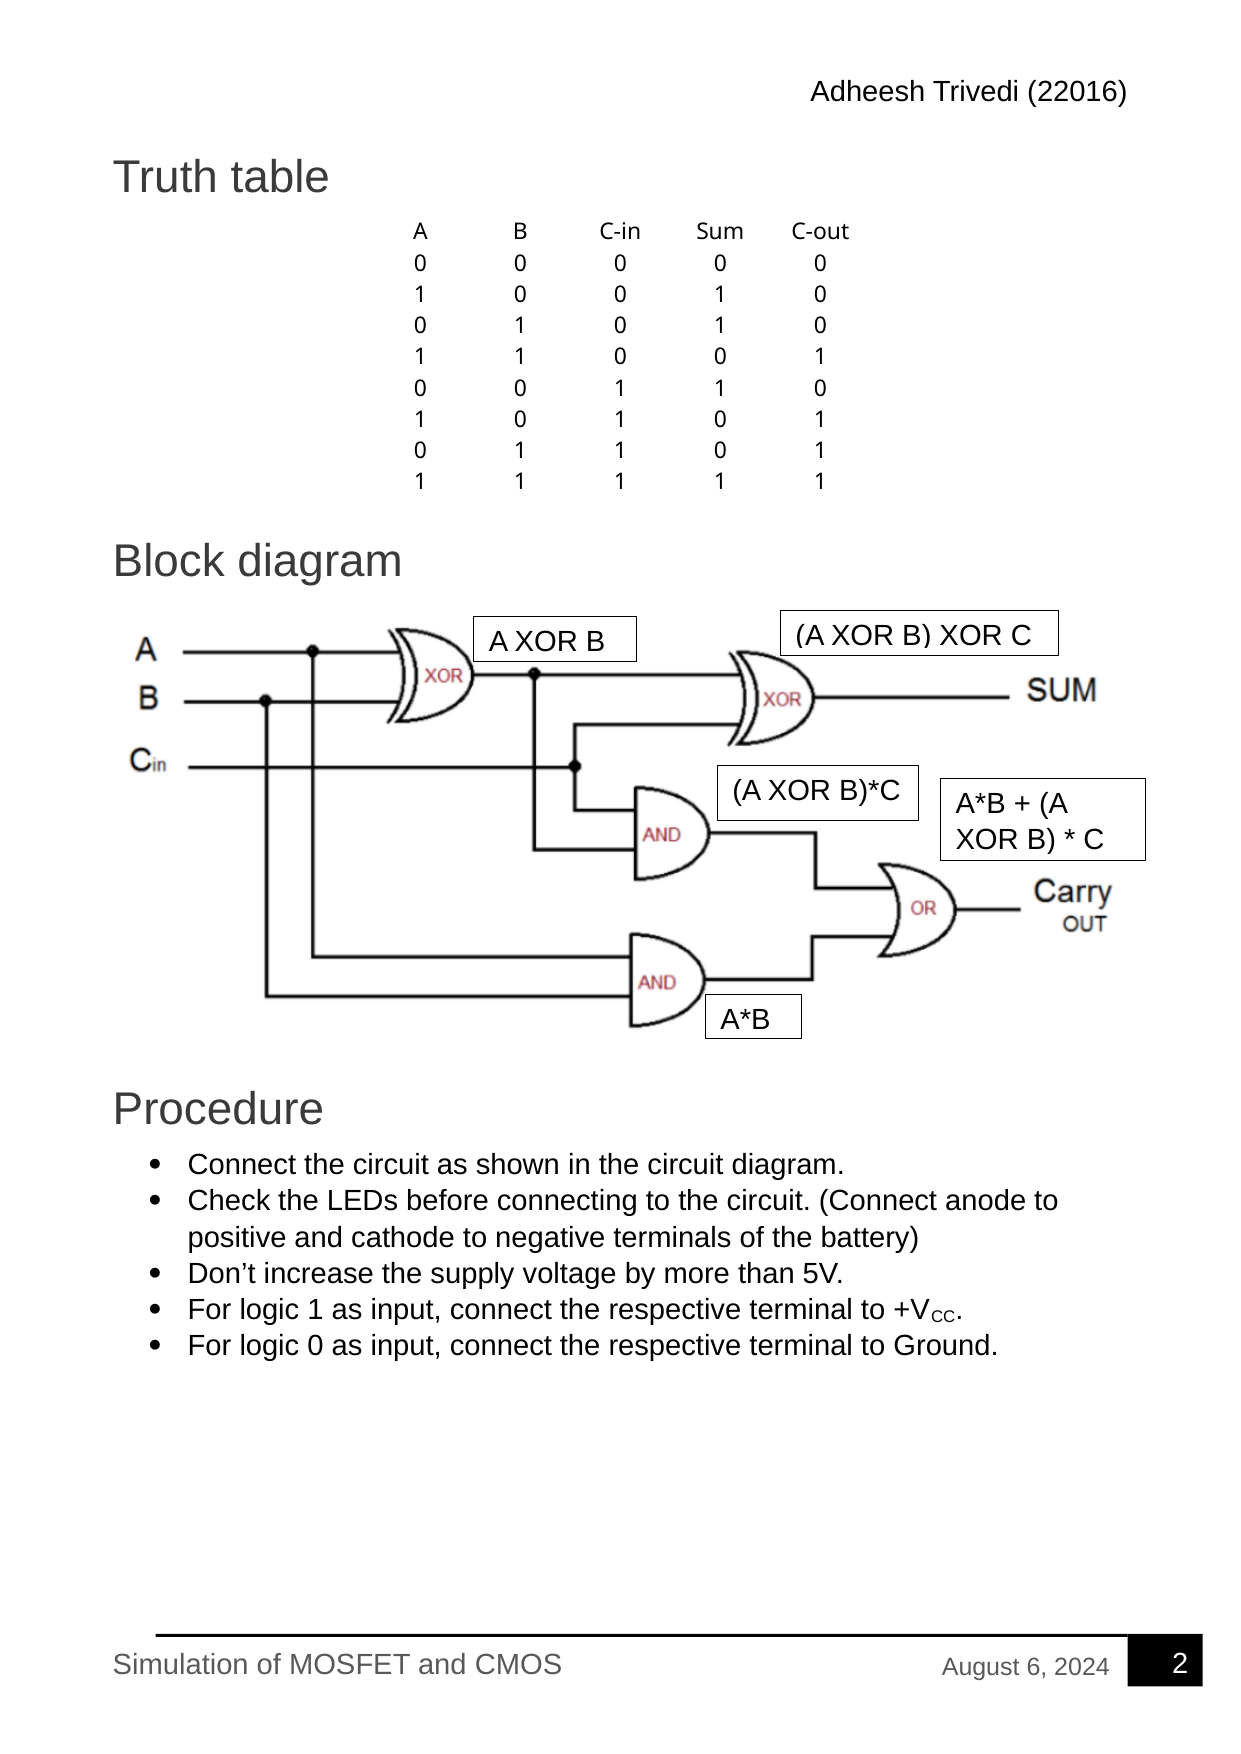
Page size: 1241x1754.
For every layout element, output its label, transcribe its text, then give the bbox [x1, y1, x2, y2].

table_cell 0 [770, 371, 870, 403]
table_cell 0 [670, 340, 770, 371]
table_cell 0 [370, 371, 470, 403]
list Don’t increase the supply voltage by more than 5V. [150, 1256, 1128, 1289]
table_cell 1 [370, 340, 470, 371]
table_cell 0 [470, 246, 570, 278]
table_cell 1 [470, 465, 570, 496]
table_cell 1 [470, 309, 570, 340]
table_cell 0 [470, 371, 570, 403]
table_cell 1 [770, 403, 870, 434]
table_cell 0 [670, 246, 770, 278]
table_cell 0 [570, 278, 670, 309]
list Check the LEDs before connecting to the circuit. (Connect anode to positive and cathode to negative terminals of the battery) [150, 1183, 1128, 1253]
table_cell 0 [770, 246, 870, 278]
subtitle Block diagram [112, 534, 1128, 587]
table_cell 0 [770, 278, 870, 309]
table_header Sum [670, 215, 770, 246]
table_cell 1 [470, 340, 570, 371]
table_cell 0 [470, 403, 570, 434]
table_cell 1 [470, 434, 570, 465]
table_cell 0 [570, 309, 670, 340]
table_cell 1 [370, 465, 470, 496]
table_cell 1 [770, 465, 870, 496]
table_header C-in [570, 215, 670, 246]
list Connect the circuit as shown in the circuit diagram. [150, 1147, 1128, 1181]
table_cell 1 [770, 340, 870, 371]
table_cell 1 [670, 278, 770, 309]
table_cell 1 [570, 403, 670, 434]
table_cell 0 [370, 434, 470, 465]
table_header A [370, 215, 470, 246]
table_cell 1 [570, 465, 670, 496]
table_cell 0 [570, 340, 670, 371]
table_cell 0 [370, 309, 470, 340]
table_cell 1 [370, 403, 470, 434]
table_cell 0 [570, 246, 670, 278]
table_cell 0 [370, 246, 470, 278]
table_cell 1 [770, 434, 870, 465]
table_header B [470, 215, 570, 246]
table_cell 1 [570, 434, 670, 465]
table_cell 0 [670, 434, 770, 465]
subtitle Procedure [112, 1082, 1128, 1134]
table_cell 0 [770, 309, 870, 340]
picture [112, 599, 1128, 1042]
list For logic 0 as input, connect the respective terminal to Ground. [150, 1328, 1128, 1362]
table_cell 0 [670, 403, 770, 434]
table_cell 0 [470, 278, 570, 309]
table_cell 1 [370, 278, 470, 309]
list For logic 1 as input, connect the respective terminal to +VCC. [150, 1292, 1128, 1326]
table_cell 1 [670, 371, 770, 403]
subtitle Truth table [112, 150, 1128, 203]
table_cell 1 [670, 309, 770, 340]
table_header C-out [770, 215, 870, 246]
table_cell 1 [570, 371, 670, 403]
table_cell 1 [670, 465, 770, 496]
